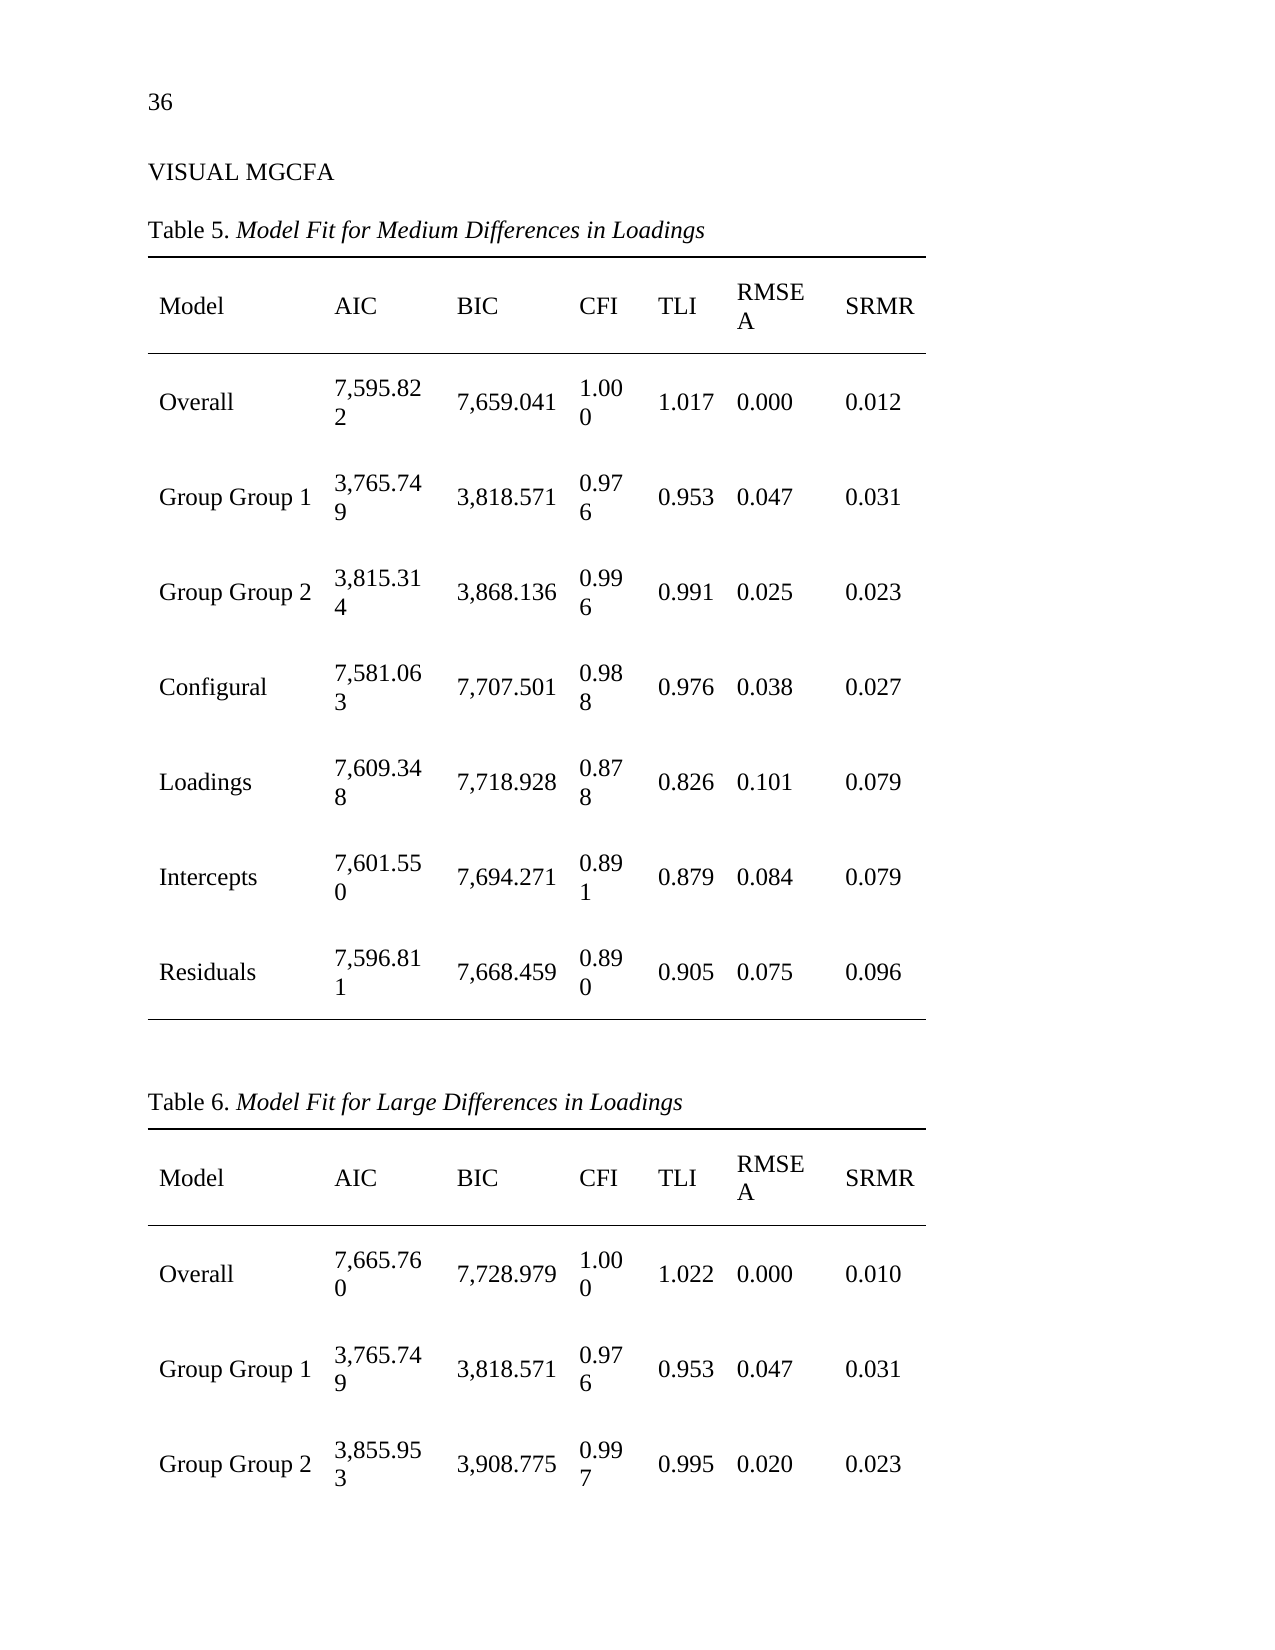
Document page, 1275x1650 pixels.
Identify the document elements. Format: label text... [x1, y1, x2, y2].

table_cell Overall [148, 1226, 323, 1321]
table_header BIC [445, 258, 568, 353]
table_cell 7,665.760 [323, 1226, 445, 1321]
table_cell 1.000 [568, 1226, 647, 1321]
table_header SRMR [834, 1130, 926, 1225]
table_cell 0.027 [834, 639, 926, 734]
table_cell 0.020 [725, 1416, 834, 1511]
table_cell 3,818.571 [445, 449, 568, 544]
table_header TLI [647, 258, 725, 353]
table_cell Group Group 2 [148, 544, 323, 639]
table_cell 3,765.749 [323, 449, 445, 544]
table_cell 0.047 [725, 449, 834, 544]
table_cell 7,718.928 [445, 734, 568, 829]
table_cell 0.047 [725, 1321, 834, 1416]
table_cell 3,815.314 [323, 544, 445, 639]
table_header TLI [647, 1130, 725, 1225]
table_cell 0.101 [725, 734, 834, 829]
table_header Model [148, 258, 323, 353]
table_cell 0.023 [834, 1416, 926, 1511]
table_cell 0.995 [647, 1416, 725, 1511]
table_cell Group Group 1 [148, 449, 323, 544]
table_cell 0.025 [725, 544, 834, 639]
table_cell 0.079 [834, 734, 926, 829]
table_header Model [148, 1130, 323, 1225]
table_cell 7,728.979 [445, 1226, 568, 1321]
table_cell 1.000 [568, 354, 647, 449]
table_cell 0.976 [647, 639, 725, 734]
table_cell 7,694.271 [445, 829, 568, 924]
table_cell 3,765.749 [323, 1321, 445, 1416]
table_cell 0.991 [647, 544, 725, 639]
table_header SRMR [834, 258, 926, 353]
table_cell Configural [148, 639, 323, 734]
table_cell 0.891 [568, 829, 647, 924]
table_cell 7,668.459 [445, 924, 568, 1019]
table_cell 0.953 [647, 449, 725, 544]
table_cell 0.878 [568, 734, 647, 829]
text Table 5. Model Fit for Medium Differences in Loadings [148, 215, 1127, 244]
table_cell 0.000 [725, 1226, 834, 1321]
table_header AIC [323, 258, 445, 353]
table_cell 0.996 [568, 544, 647, 639]
table_cell 0.012 [834, 354, 926, 449]
table_cell 0.038 [725, 639, 834, 734]
table_cell 0.031 [834, 449, 926, 544]
table_cell 7,596.811 [323, 924, 445, 1019]
table_cell 1.017 [647, 354, 725, 449]
table_cell 7,581.063 [323, 639, 445, 734]
table_cell 0.000 [725, 354, 834, 449]
table_header AIC [323, 1130, 445, 1225]
table_cell 0.010 [834, 1226, 926, 1321]
table_cell 0.075 [725, 924, 834, 1019]
table_cell 0.023 [834, 544, 926, 639]
table_cell 7,659.041 [445, 354, 568, 449]
table_cell 3,818.571 [445, 1321, 568, 1416]
table_cell 0.976 [568, 1321, 647, 1416]
table_cell Group Group 1 [148, 1321, 323, 1416]
table_cell 0.096 [834, 924, 926, 1019]
table_cell 0.879 [647, 829, 725, 924]
table_cell 7,601.550 [323, 829, 445, 924]
table_cell 7,595.822 [323, 354, 445, 449]
table_cell 1.022 [647, 1226, 725, 1321]
text Table 6. Model Fit for Large Differences in Loadings [148, 1087, 1127, 1115]
table_cell 0.976 [568, 449, 647, 544]
table_cell Group Group 2 [148, 1416, 323, 1511]
table_cell 7,707.501 [445, 639, 568, 734]
table_cell Residuals [148, 924, 323, 1019]
table_cell 3,908.775 [445, 1416, 568, 1511]
table_cell Intercepts [148, 829, 323, 924]
table_cell 0.988 [568, 639, 647, 734]
table_cell 0.953 [647, 1321, 725, 1416]
table_cell 0.079 [834, 829, 926, 924]
table_cell 3,868.136 [445, 544, 568, 639]
table_cell 0.997 [568, 1416, 647, 1511]
table_cell Overall [148, 354, 323, 449]
table_header RMSEA [725, 258, 834, 353]
table_header RMSEA [725, 1130, 834, 1225]
table_cell 0.031 [834, 1321, 926, 1416]
table_cell 3,855.953 [323, 1416, 445, 1511]
table_cell 0.905 [647, 924, 725, 1019]
table_header CFI [568, 1130, 647, 1225]
table_cell 0.084 [725, 829, 834, 924]
table_header BIC [445, 1130, 568, 1225]
table_cell 7,609.348 [323, 734, 445, 829]
table_cell Loadings [148, 734, 323, 829]
table_cell 0.890 [568, 924, 647, 1019]
table_header CFI [568, 258, 647, 353]
table_cell 0.826 [647, 734, 725, 829]
